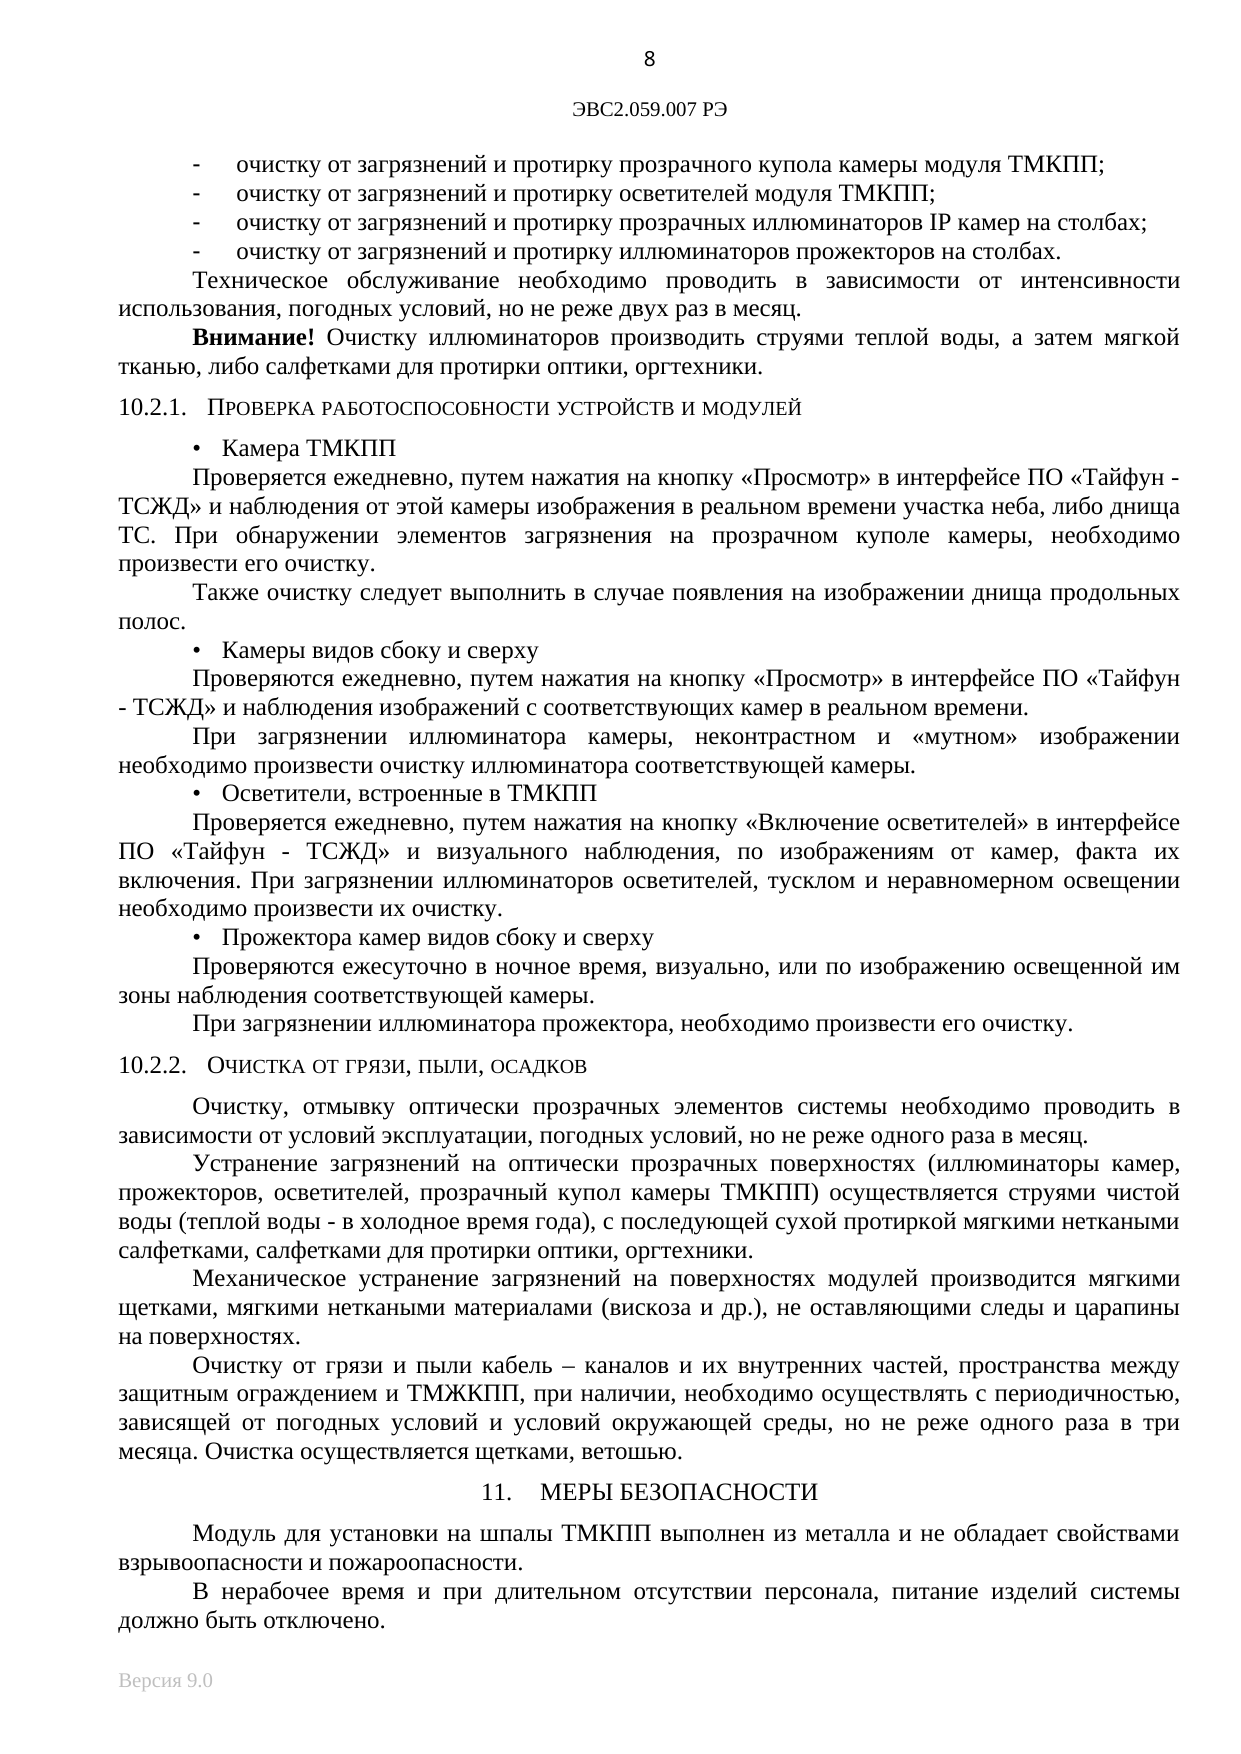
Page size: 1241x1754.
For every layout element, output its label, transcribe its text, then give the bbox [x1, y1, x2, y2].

text Проверяется ежедневно, путем нажатия на кнопку «Просмотр» в интерфейсе ПО «Тайфун - ТСЖД» и наблюдения от этой камеры изображения в реальном времени участка неба, либо днища ТС. При обнаружении элементов загрязнения на прозрачном куполе камеры, необходимо произвести его очистку. [118, 462, 1181, 577]
text Механическое устранение загрязнений на поверхностях модулей производится мягкими щетками, мягкими неткаными материалами (вискоза и др.), не оставляющими следы и царапины на поверхностях. [118, 1263, 1181, 1350]
subtitle 10.2.1. Проверка работоспособности устройств и модулей [118, 392, 1181, 421]
text При загрязнении иллюминатора камеры, неконтрастном и «мутном» изображении необходимо произвести очистку иллюминатора соответствующей камеры. [118, 721, 1181, 778]
text • Осветители, встроенные в ТМКПП [118, 778, 1181, 807]
list очистку от загрязнений и протирку иллюминаторов прожекторов на столбах. [118, 236, 1181, 265]
text Техническое обслуживание необходимо проводить в зависимости от интенсивности использования, погодных условий, но не реже двух раз в месяц. [118, 265, 1181, 322]
list очистку от загрязнений и протирку прозрачных иллюминаторов IP камер на столбах; [118, 207, 1181, 236]
text Очистку, отмывку оптически прозрачных элементов системы необходимо проводить в зависимости от условий эксплуатации, погодных условий, но не реже одного раза в месяц. [118, 1091, 1181, 1148]
text Также очистку следует выполнить в случае появления на изображении днища продольных полос. [118, 577, 1181, 635]
text Проверяются ежедневно, путем нажатия на кнопку «Просмотр» в интерфейсе ПО «Тайфун - ТСЖД» и наблюдения изображений с соответствующих камер в реальном времени. [118, 663, 1181, 721]
text • Камеры видов сбоку и сверху [118, 635, 1181, 663]
text Очистку от грязи и пыли кабель – каналов и их внутренних частей, пространства между защитным ограждением и ТМЖКПП, при наличии, необходимо осуществлять с периодичностью, зависящей от погодных условий и условий окружающей среды, но не реже одного раза в три месяца. Очистка осуществляется щетками, ветошью. [118, 1350, 1181, 1465]
text Устранение загрязнений на оптически прозрачных поверхностях (иллюминаторы камер, прожекторов, осветителей, прозрачный купол камеры ТМКПП) осуществляется струями чистой воды (теплой воды - в холодное время года), с последующей сухой протиркой мягкими неткаными салфетками, салфетками для протирки оптики, оргтехники. [118, 1148, 1181, 1263]
text Проверяются ежесуточно в ночное время, визуально, или по изображению освещенной им зоны наблюдения соответствующей камеры. [118, 951, 1181, 1008]
subtitle 10.2.2. Очистка от грязи, пыли, осадков [118, 1050, 1181, 1078]
text • Прожектора камер видов сбоку и сверху [118, 922, 1181, 951]
text При загрязнении иллюминатора прожектора, необходимо произвести его очистку. [118, 1008, 1181, 1037]
text Внимание! Очистку иллюминаторов производить струями теплой воды, а затем мягкой тканью, либо салфетками для протирки оптики, оргтехники. [118, 322, 1181, 380]
text Модуль для установки на шпалы ТМКПП выполнен из металла и не обладает свойствами взрывоопасности и пожароопасности. [118, 1518, 1181, 1576]
text • Камера ТМКПП [118, 433, 1181, 462]
list очистку от загрязнений и протирку прозрачного купола камеры модуля ТМКПП; [118, 149, 1181, 178]
list очистку от загрязнений и протирку осветителей модуля ТМКПП; [118, 178, 1181, 207]
text В нерабочее время и при длительном отсутствии персонала, питание изделий системы должно быть отключено. [118, 1576, 1181, 1633]
text МЕРЫ БЕЗОПАСНОСТИ [118, 1477, 1181, 1506]
text Проверяется ежедневно, путем нажатия на кнопку «Включение осветителей» в интерфейсе ПО «Тайфун - ТСЖД» и визуального наблюдения, по изображениям от камер, факта их включения. При загрязнении иллюминаторов осветителей, тусклом и неравномерном освещении необходимо произвести их очистку. [118, 807, 1181, 922]
